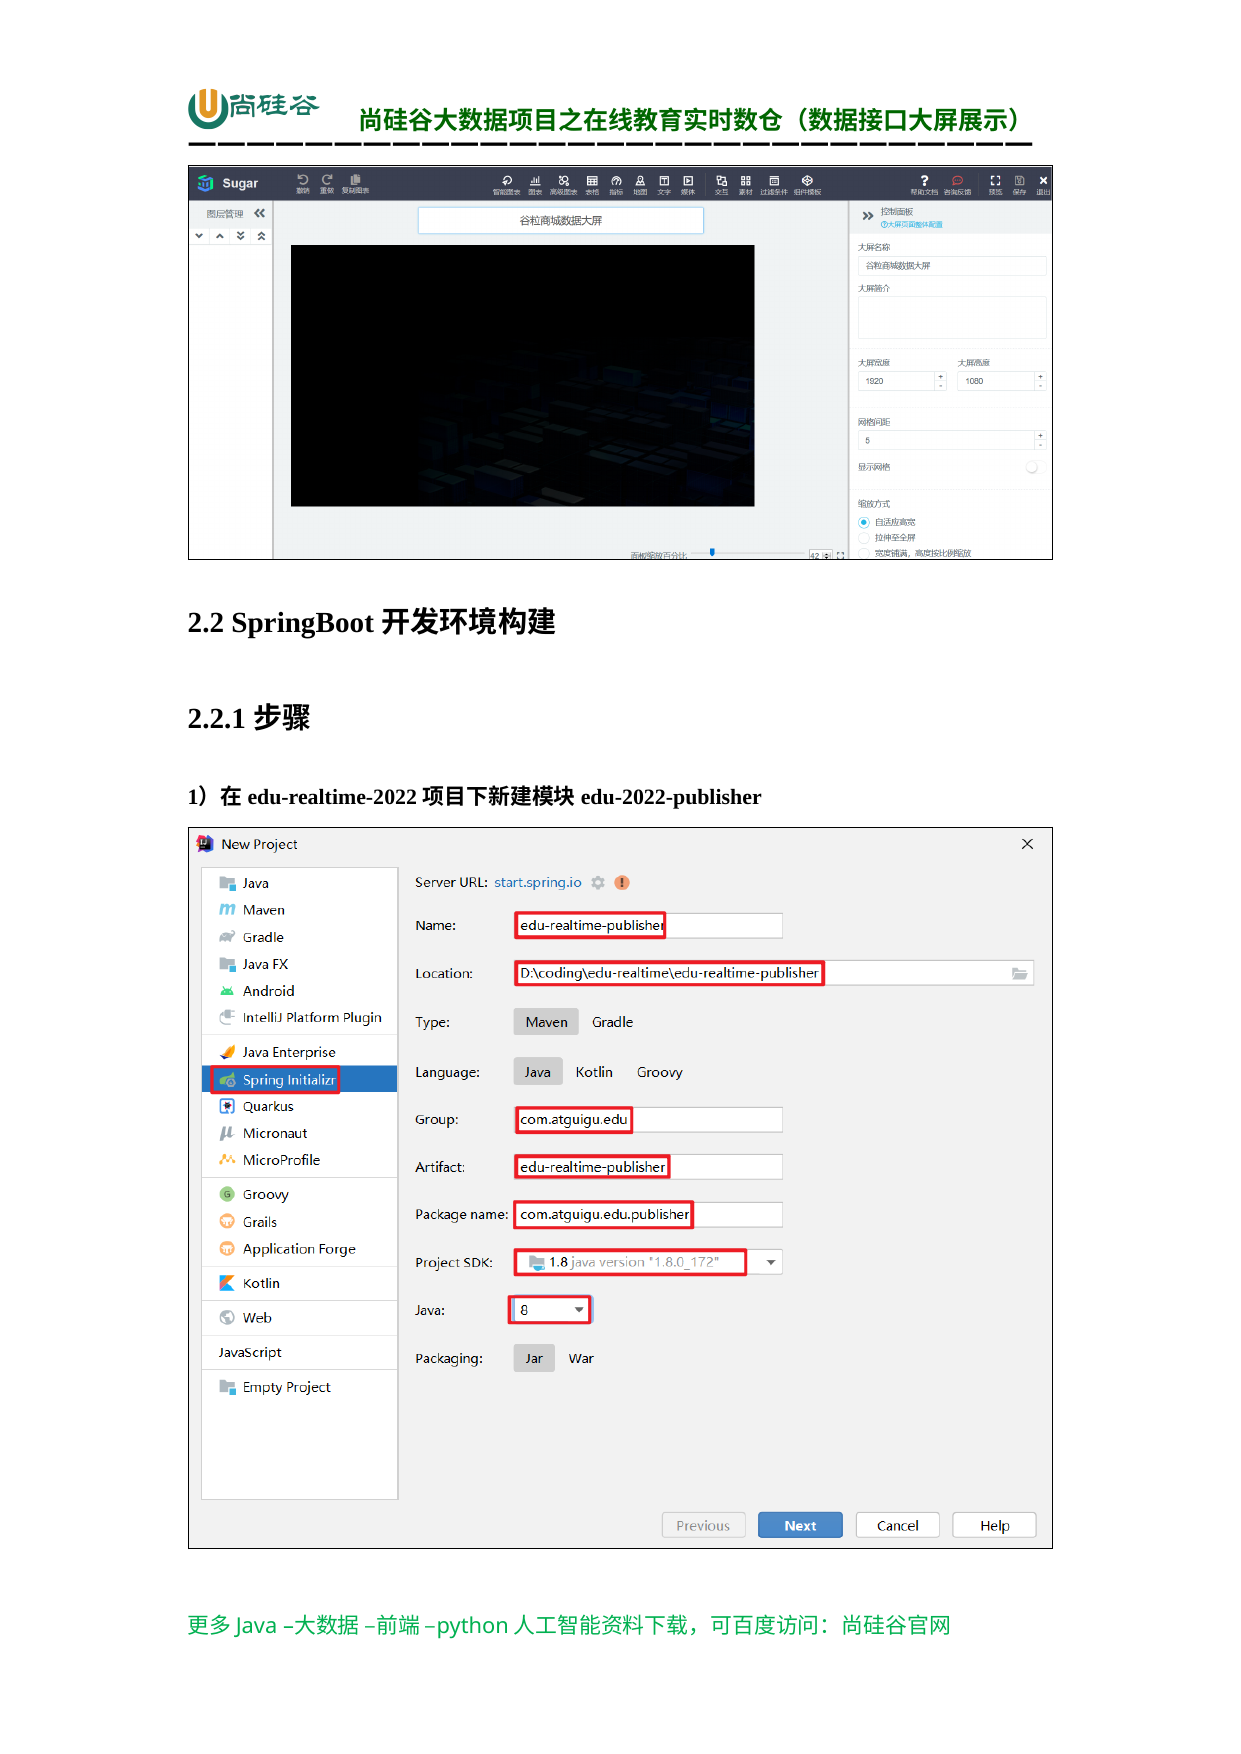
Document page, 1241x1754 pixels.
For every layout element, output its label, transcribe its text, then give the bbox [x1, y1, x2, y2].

picture [189, 166, 1052, 559]
picture [187, 88, 321, 130]
subtitle 2.2 SpringBoot 开发环境构建 [187, 587, 1053, 652]
picture [189, 828, 1052, 1548]
text 1）在 edu-realtime-2022 项目下新建模块 edu-2022-publisher [187, 778, 1053, 811]
subtitle 2.2.1 步骤 [187, 683, 1053, 748]
